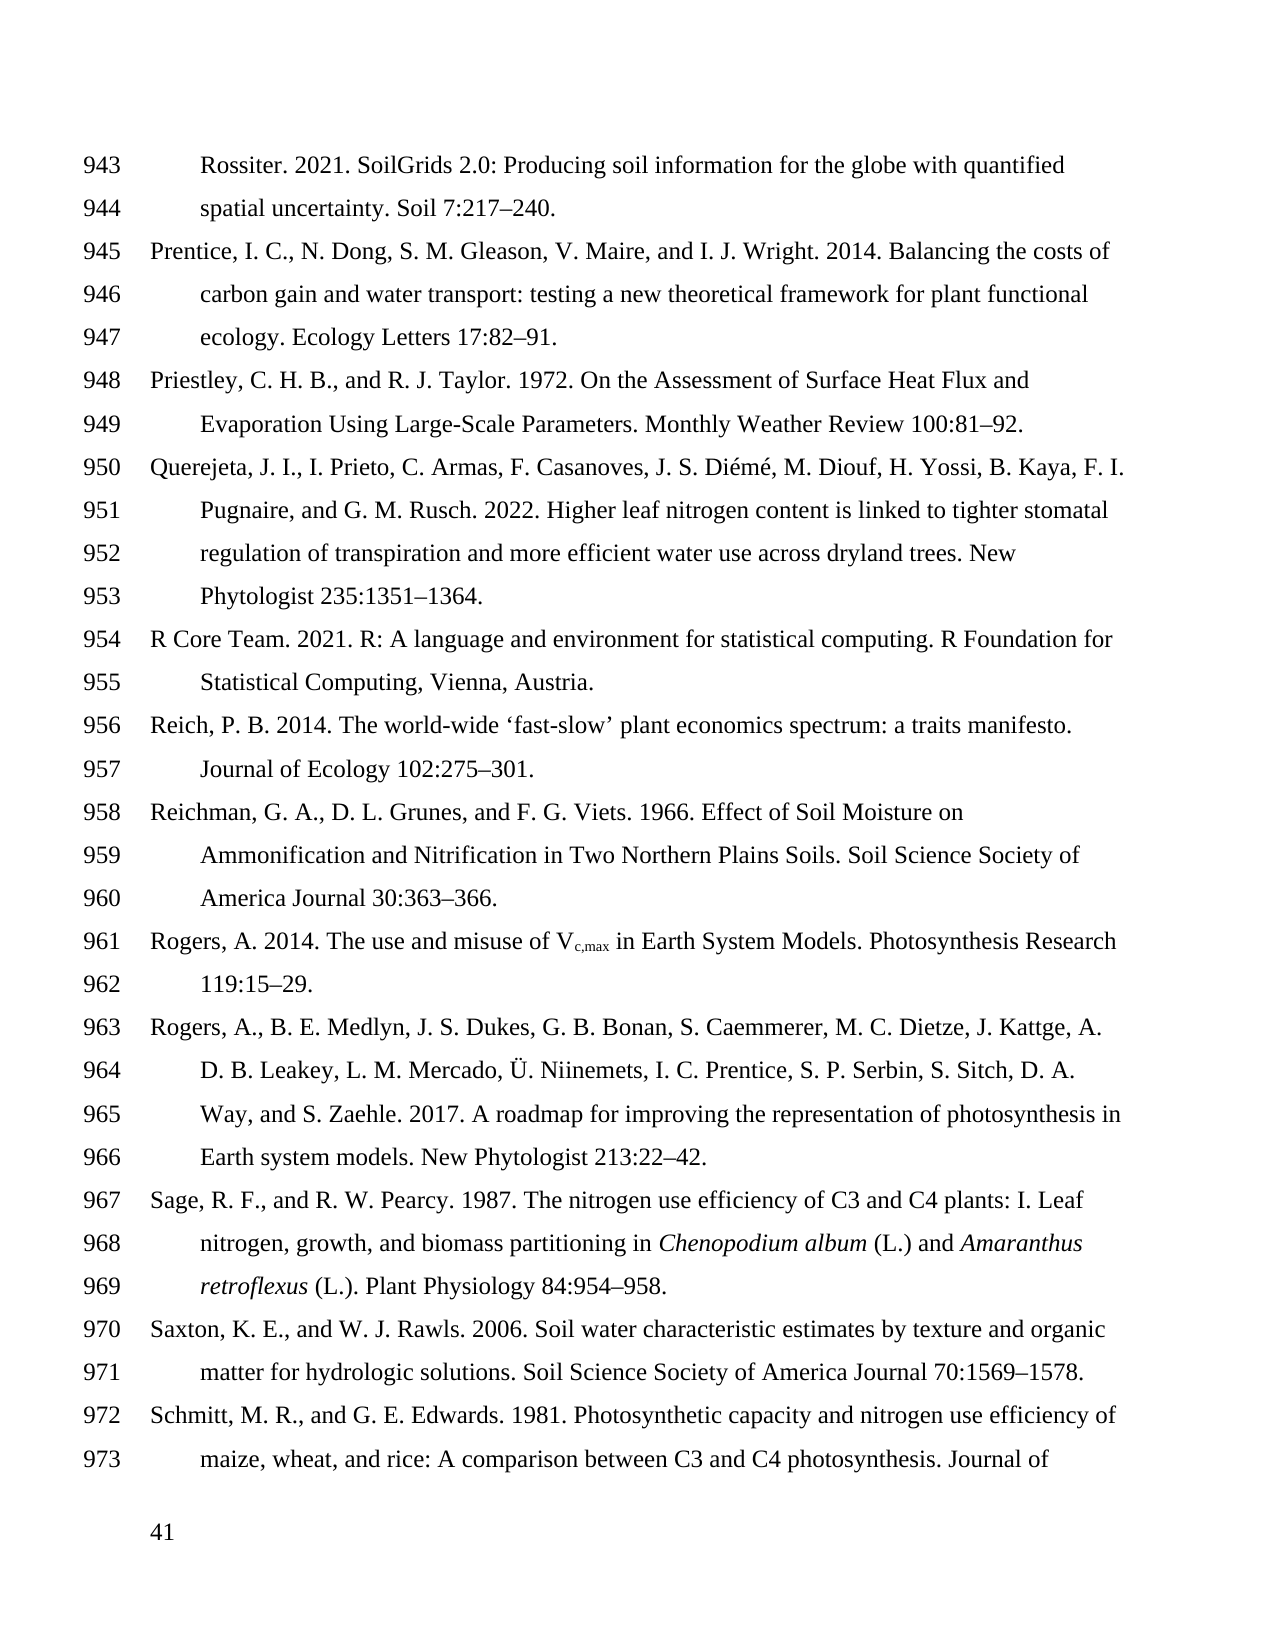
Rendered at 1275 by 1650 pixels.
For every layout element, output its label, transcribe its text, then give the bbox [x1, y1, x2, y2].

text Querejeta, J. I., I. Prieto, C. Armas, F. Casanoves, J. S. Diémé, M. Diouf, H. Yossi, B. Kaya, F. I. Pugnaire, and G. M. Rusch. 2022. Higher leaf nitrogen content is linked to tighter stomatal regulation of transpiration and more efficient water use across dryland trees. New Phytologist 235:1351–1364. [150, 452, 1125, 610]
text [150, 1401, 1125, 1472]
text Priestley, C. H. B., and R. J. Taylor. 1972. On the Assessment of Surface Heat Flux and Evaporation Using Large-Scale Parameters. Monthly Weather Review 100:81–92. [150, 366, 1125, 437]
text Rogers, A. 2014. The use and misuse of Vc,max in Earth System Models. Photosynthesis Research 119:15–29. [150, 926, 1125, 998]
text Reichman, G. A., D. L. Grunes, and F. G. Viets. 1966. Effect of Soil Moisture on Ammonification and Nitrification in Two Northern Plains Soils. Soil Science Society of America Journal 30:363–366. [150, 797, 1125, 912]
text Rogers, A., B. E. Medlyn, J. S. Dukes, G. B. Bonan, S. Caemmerer, M. C. Dietze, J. Kattge, A. D. B. Leakey, L. M. Mercado, Ü. Niinemets, I. C. Prentice, S. P. Serbin, S. Sitch, D. A. Way, and S. Zaehle. 2017. A roadmap for improving the representation of photosynthesis in Earth system models. New Phytologist 213:22–42. [150, 1012, 1125, 1171]
text Prentice, I. C., N. Dong, S. M. Gleason, V. Maire, and I. J. Wright. 2014. Balancing the costs of carbon gain and water transport: testing a new theoretical framework for plant functional ecology. Ecology Letters 17:82–91. [150, 236, 1125, 351]
text Reich, P. B. 2014. The world-wide ‘fast-slow’ plant economics spectrum: a traits manifesto. Journal of Ecology 102:275–301. [150, 711, 1125, 782]
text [150, 150, 1125, 222]
text Sage, R. F., and R. W. Pearcy. 1987. The nitrogen use efficiency of C3 and C4 plants: I. Leaf nitrogen, growth, and biomass partitioning in Chenopodium album (L.) and Amaranthus retroflexus (L.). Plant Physiology 84:954–958. [150, 1185, 1125, 1300]
text R Core Team. 2021. R: A language and environment for statistical computing. R Foundation for Statistical Computing, Vienna, Austria. [150, 624, 1125, 696]
text Saxton, K. E., and W. J. Rawls. 2006. Soil water characteristic estimates by texture and organic matter for hydrologic solutions. Soil Science Society of America Journal 70:1569–1578. [150, 1314, 1125, 1386]
